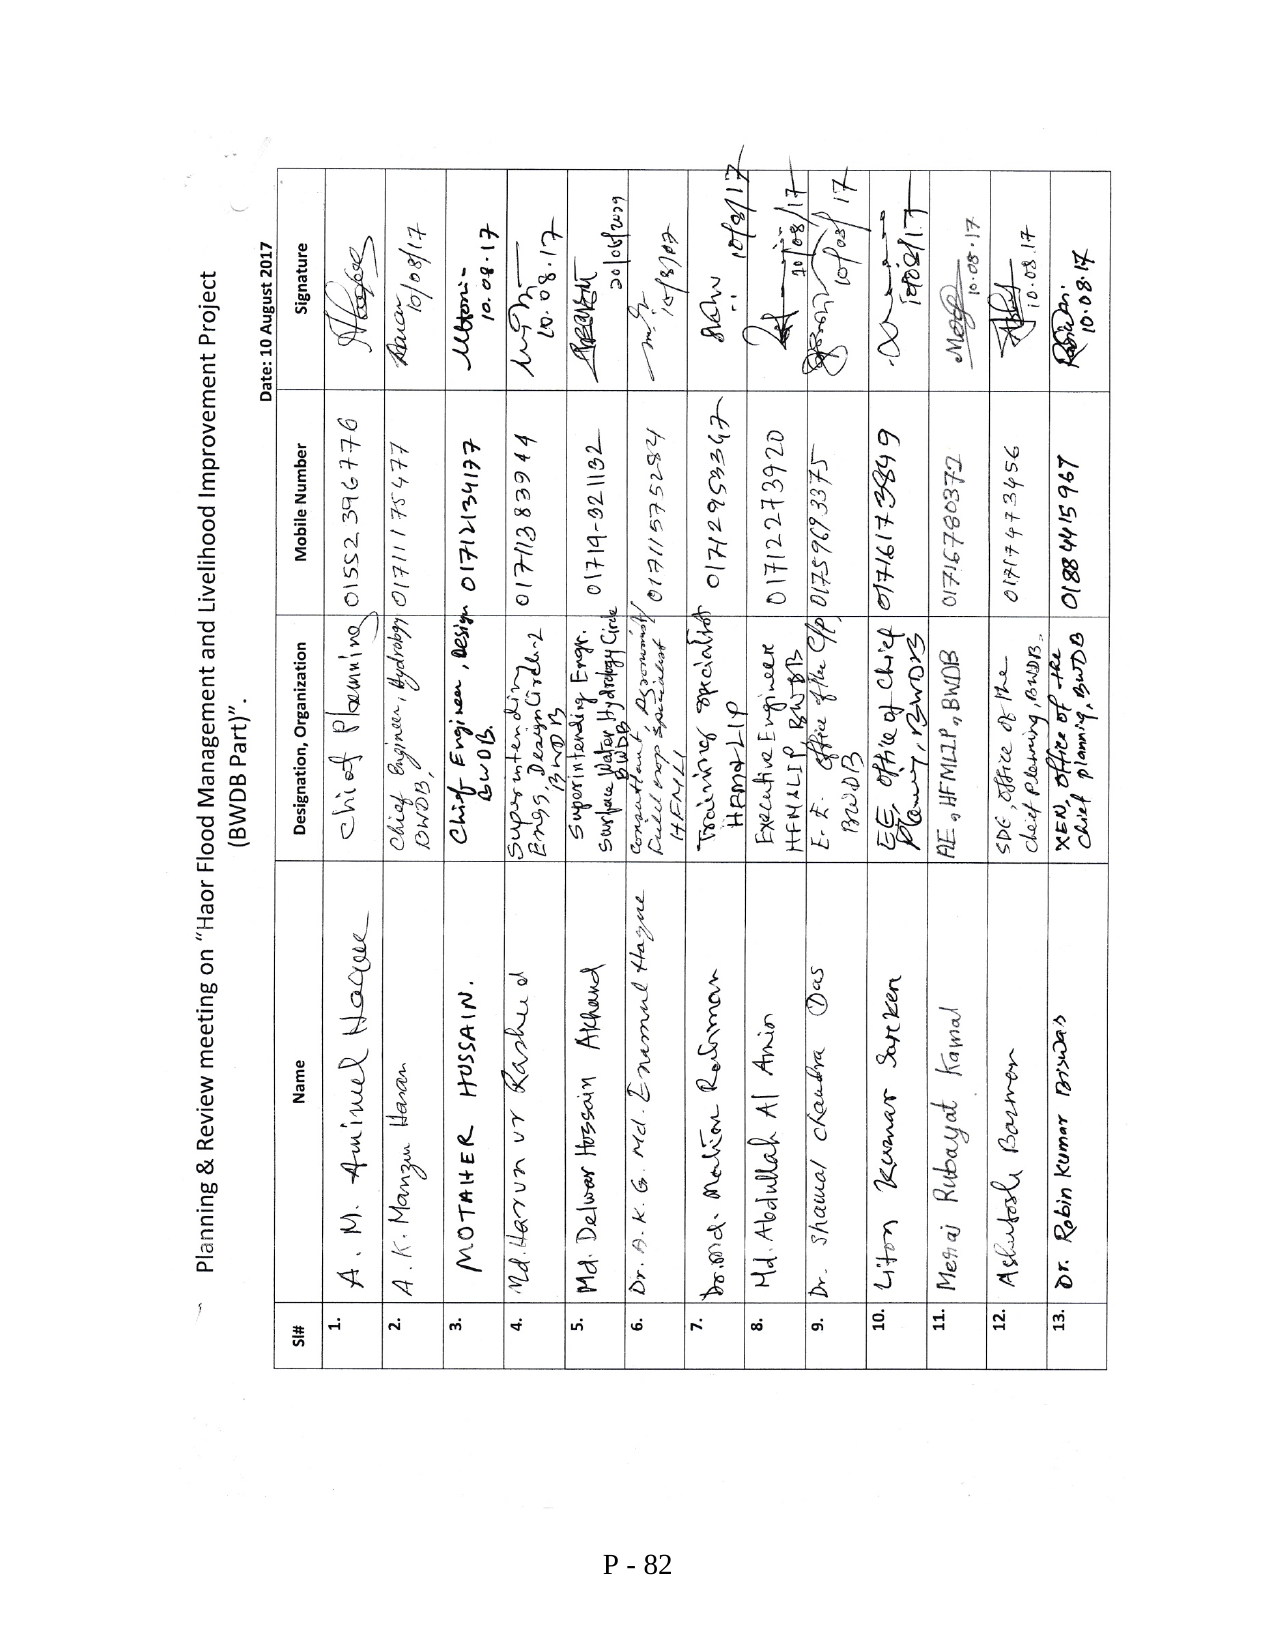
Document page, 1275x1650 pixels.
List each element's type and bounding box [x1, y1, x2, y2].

picture [153, 128, 1130, 1510]
